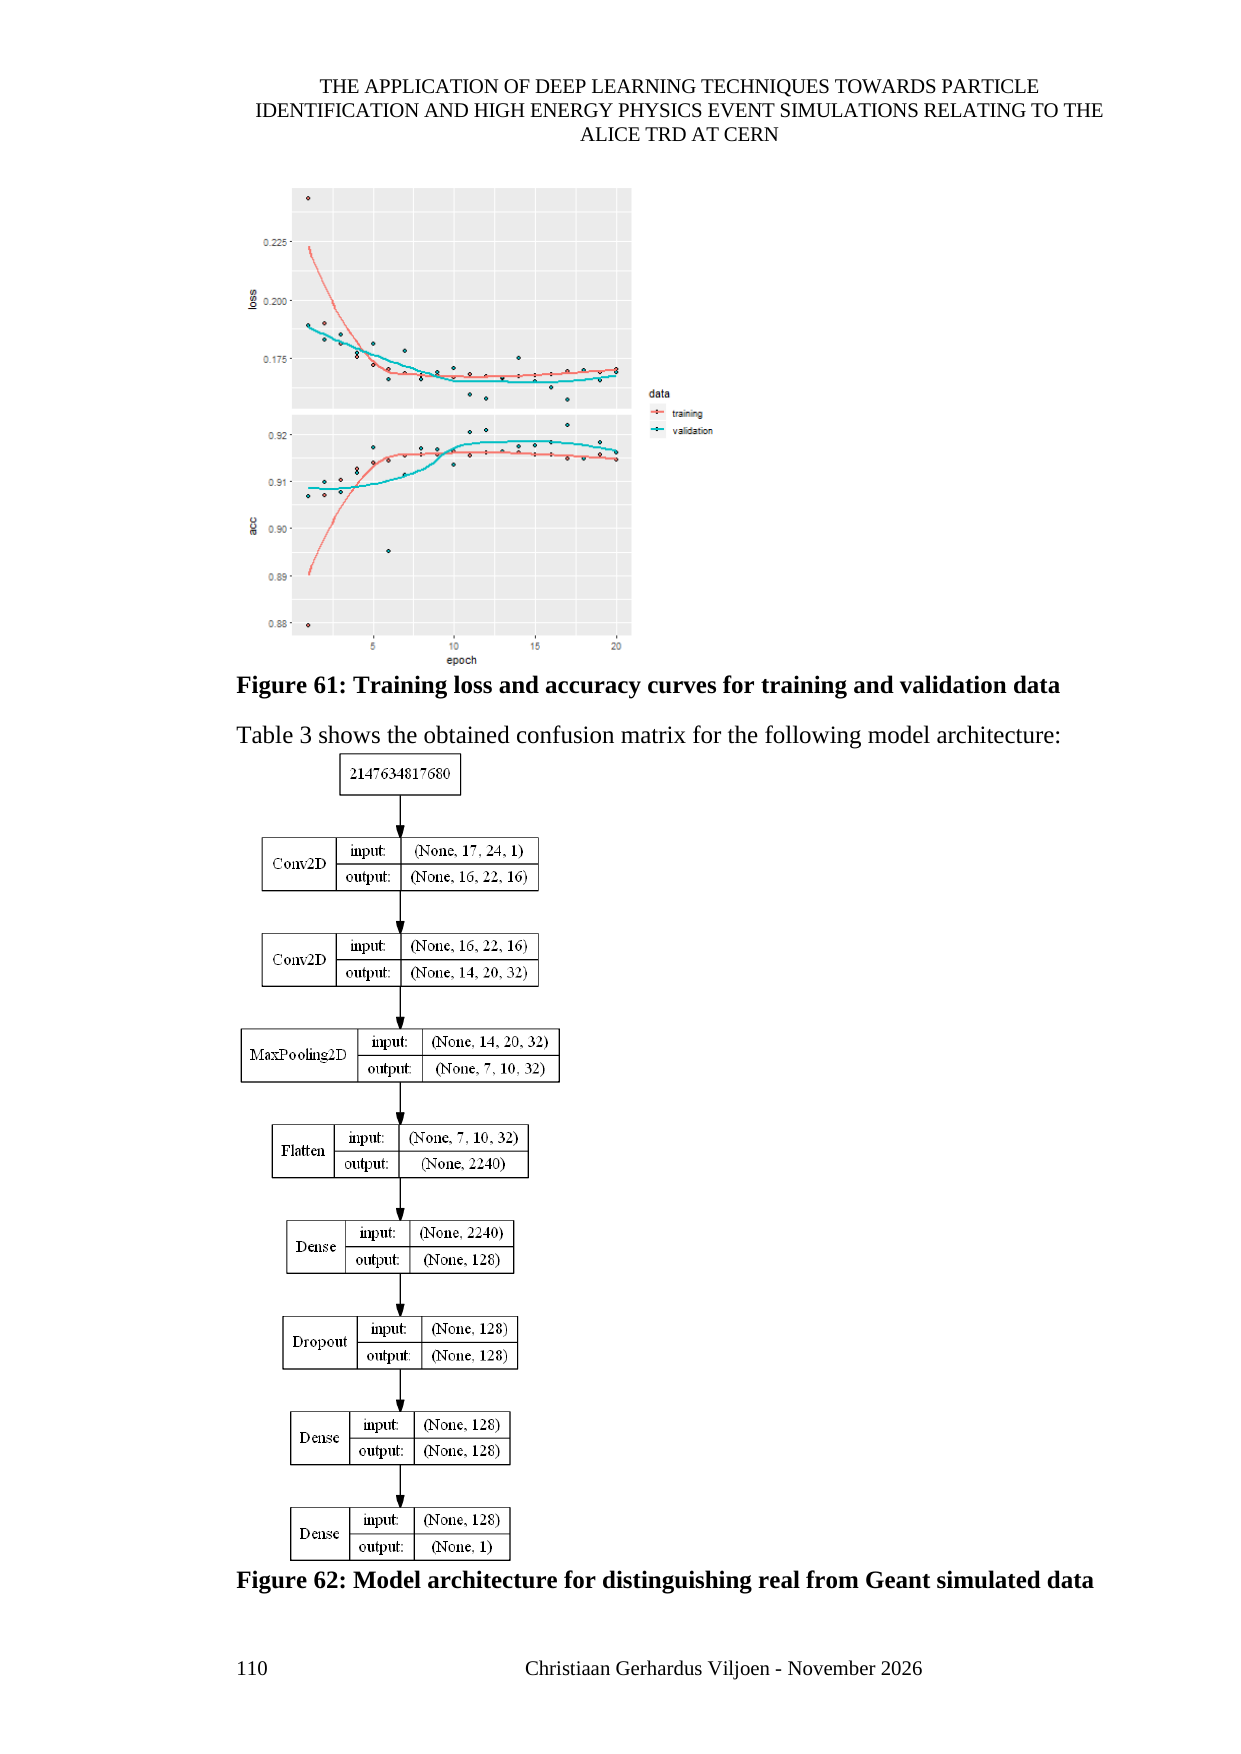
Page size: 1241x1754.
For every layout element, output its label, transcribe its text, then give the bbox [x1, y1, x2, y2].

text Table 3 shows the obtained confusion matrix for the following model architecture: [236, 720, 1122, 749]
text Figure 61: Training loss and accuracy curves for training and validation data [236, 671, 1122, 699]
picture [236, 183, 724, 671]
picture [236, 748, 564, 1565]
text Figure 62: Model architecture for distinguishing real from Geant simulated data [236, 1565, 1122, 1594]
